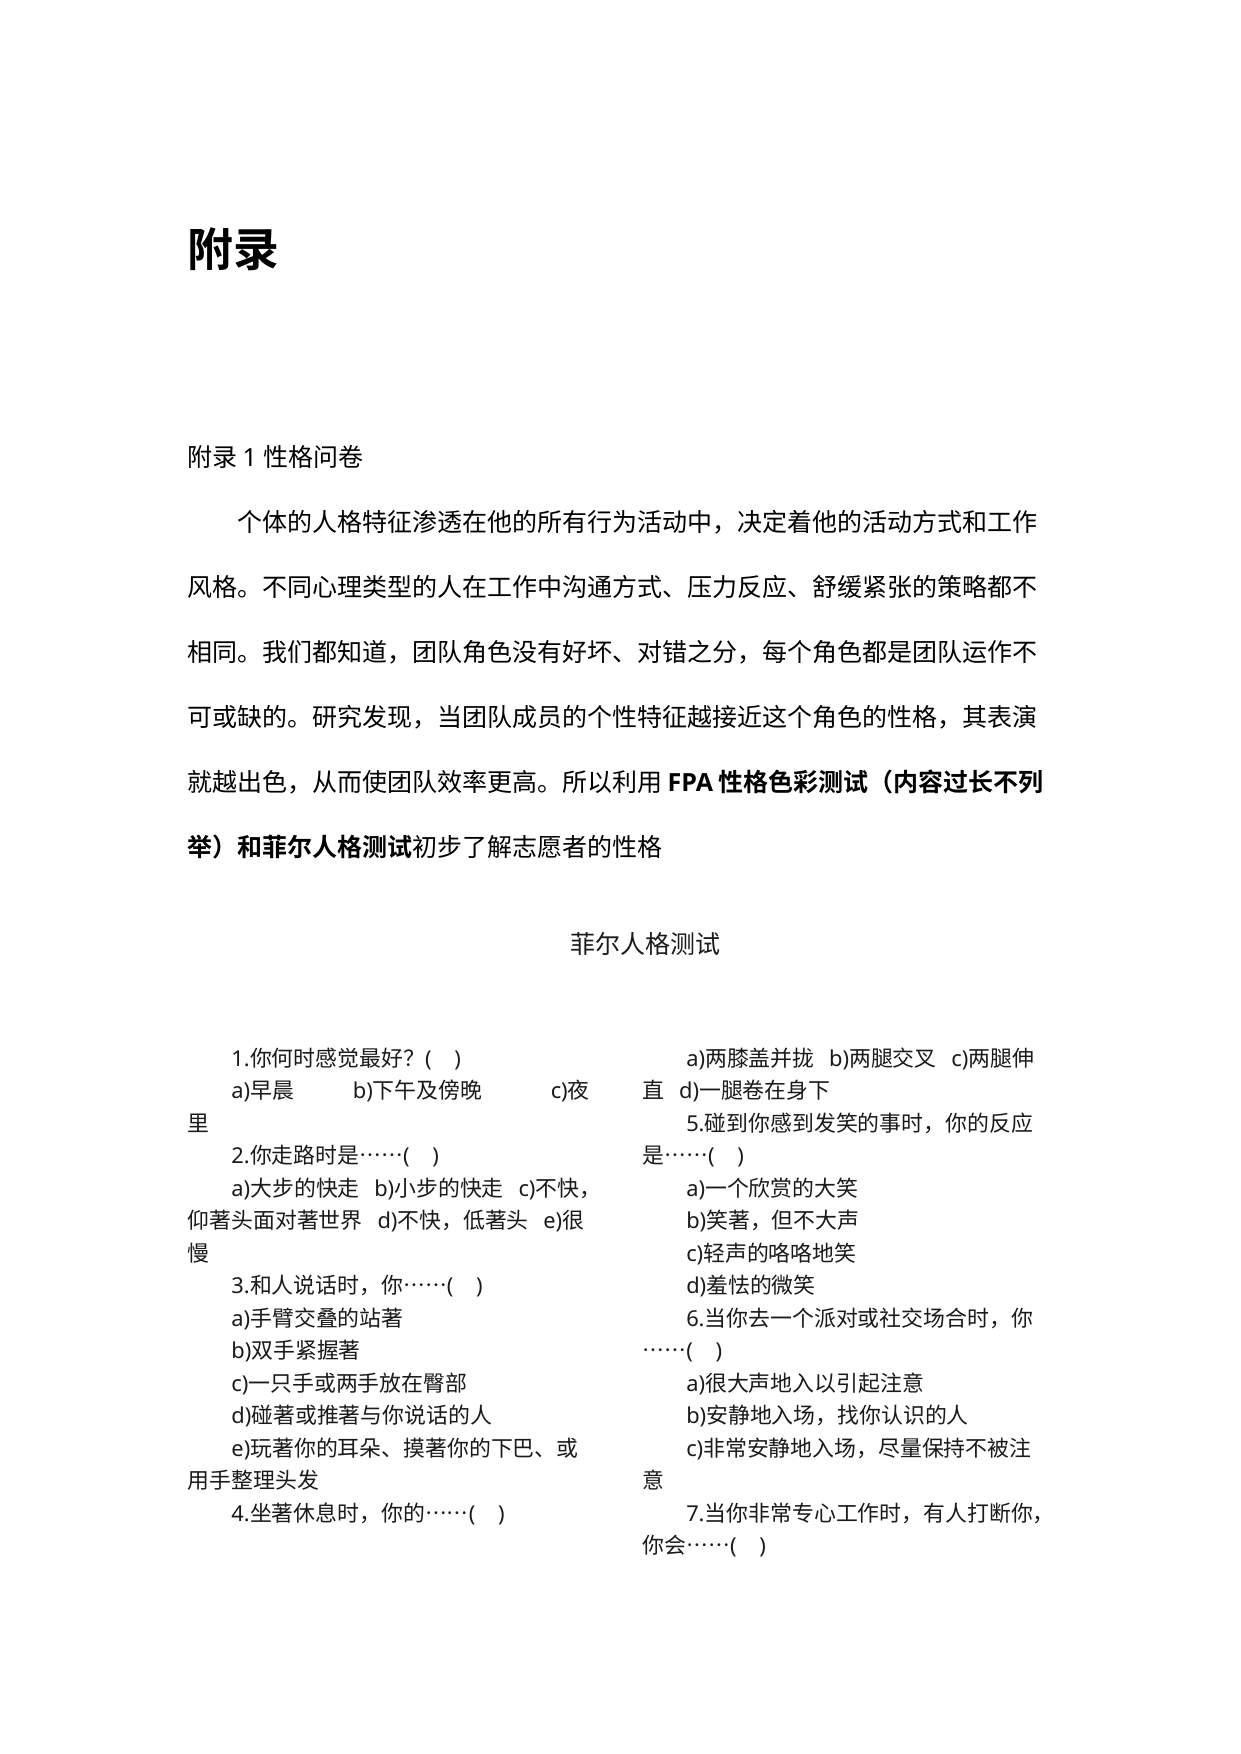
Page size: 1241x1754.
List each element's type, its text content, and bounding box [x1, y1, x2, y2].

text 菲尔人格测试 [187, 910, 1053, 975]
text 个体的人格特征渗透在他的所有行为活动中，决定着他的活动方式和工作风格。不同心理类型的人在工作中沟通方式、压力反应、舒缓紧张的策略都不相同。我们都知道，团队角色没有好坏、对错之分，每个角色都是团队运作不可或缺的。研究发现，当团队成员的个性特征越接近这个角色的性格，其表演就越出色，从而使团队效率更高。所以利用FPA性格色彩测试（内容过长不列举）和菲尔人格测试初步了解志愿者的性格 [187, 488, 1053, 878]
text b)笑著，但不大声 [642, 1203, 1053, 1235]
text c)一只手或两手放在臀部 [187, 1365, 598, 1398]
text 4.坐著休息时，你的……( ) [187, 1495, 598, 1528]
text 1.你何时感觉最好？( ) [187, 1040, 598, 1073]
text 2.你走路时是……( ) [187, 1138, 598, 1170]
text c)轻声的咯咯地笑 [642, 1235, 1053, 1268]
text 附录1 性格问卷 [187, 423, 1053, 488]
text 5.碰到你感到发笑的事时，你的反应是……( ) [642, 1105, 1053, 1170]
text a)很大声地入以引起注意 [642, 1365, 1053, 1398]
text a)两膝盖并拢 b)两腿交叉 c)两腿伸直 d)一腿卷在身下 [642, 1040, 1053, 1105]
text b)安静地入场，找你认识的人 [642, 1398, 1053, 1430]
text d)碰著或推著与你说话的人 [187, 1398, 598, 1430]
text c)非常安静地入场，尽量保持不被注意 [642, 1430, 1053, 1495]
text b)双手紧握著 [187, 1333, 598, 1365]
text d)羞怯的微笑 [642, 1268, 1053, 1300]
text a)手臂交叠的站著 [187, 1300, 598, 1333]
text e)玩著你的耳朵、摸著你的下巴、或用手整理头发 [187, 1430, 598, 1495]
text 7.当你非常专心工作时，有人打断你，你会……( ) [642, 1495, 1053, 1560]
text a)一个欣赏的大笑 [642, 1170, 1053, 1203]
text a)早晨 b)下午及傍晚 c)夜里 [187, 1073, 598, 1138]
text a)大步的快走 b)小步的快走 c)不快，仰著头面对著世界 d)不快，低著头 e)很慢 [187, 1170, 598, 1268]
text 3.和人说话时，你……( ) [187, 1268, 598, 1300]
text 6.当你去一个派对或社交场合时，你……( ) [642, 1300, 1053, 1365]
subtitle 附录 [187, 197, 1053, 295]
